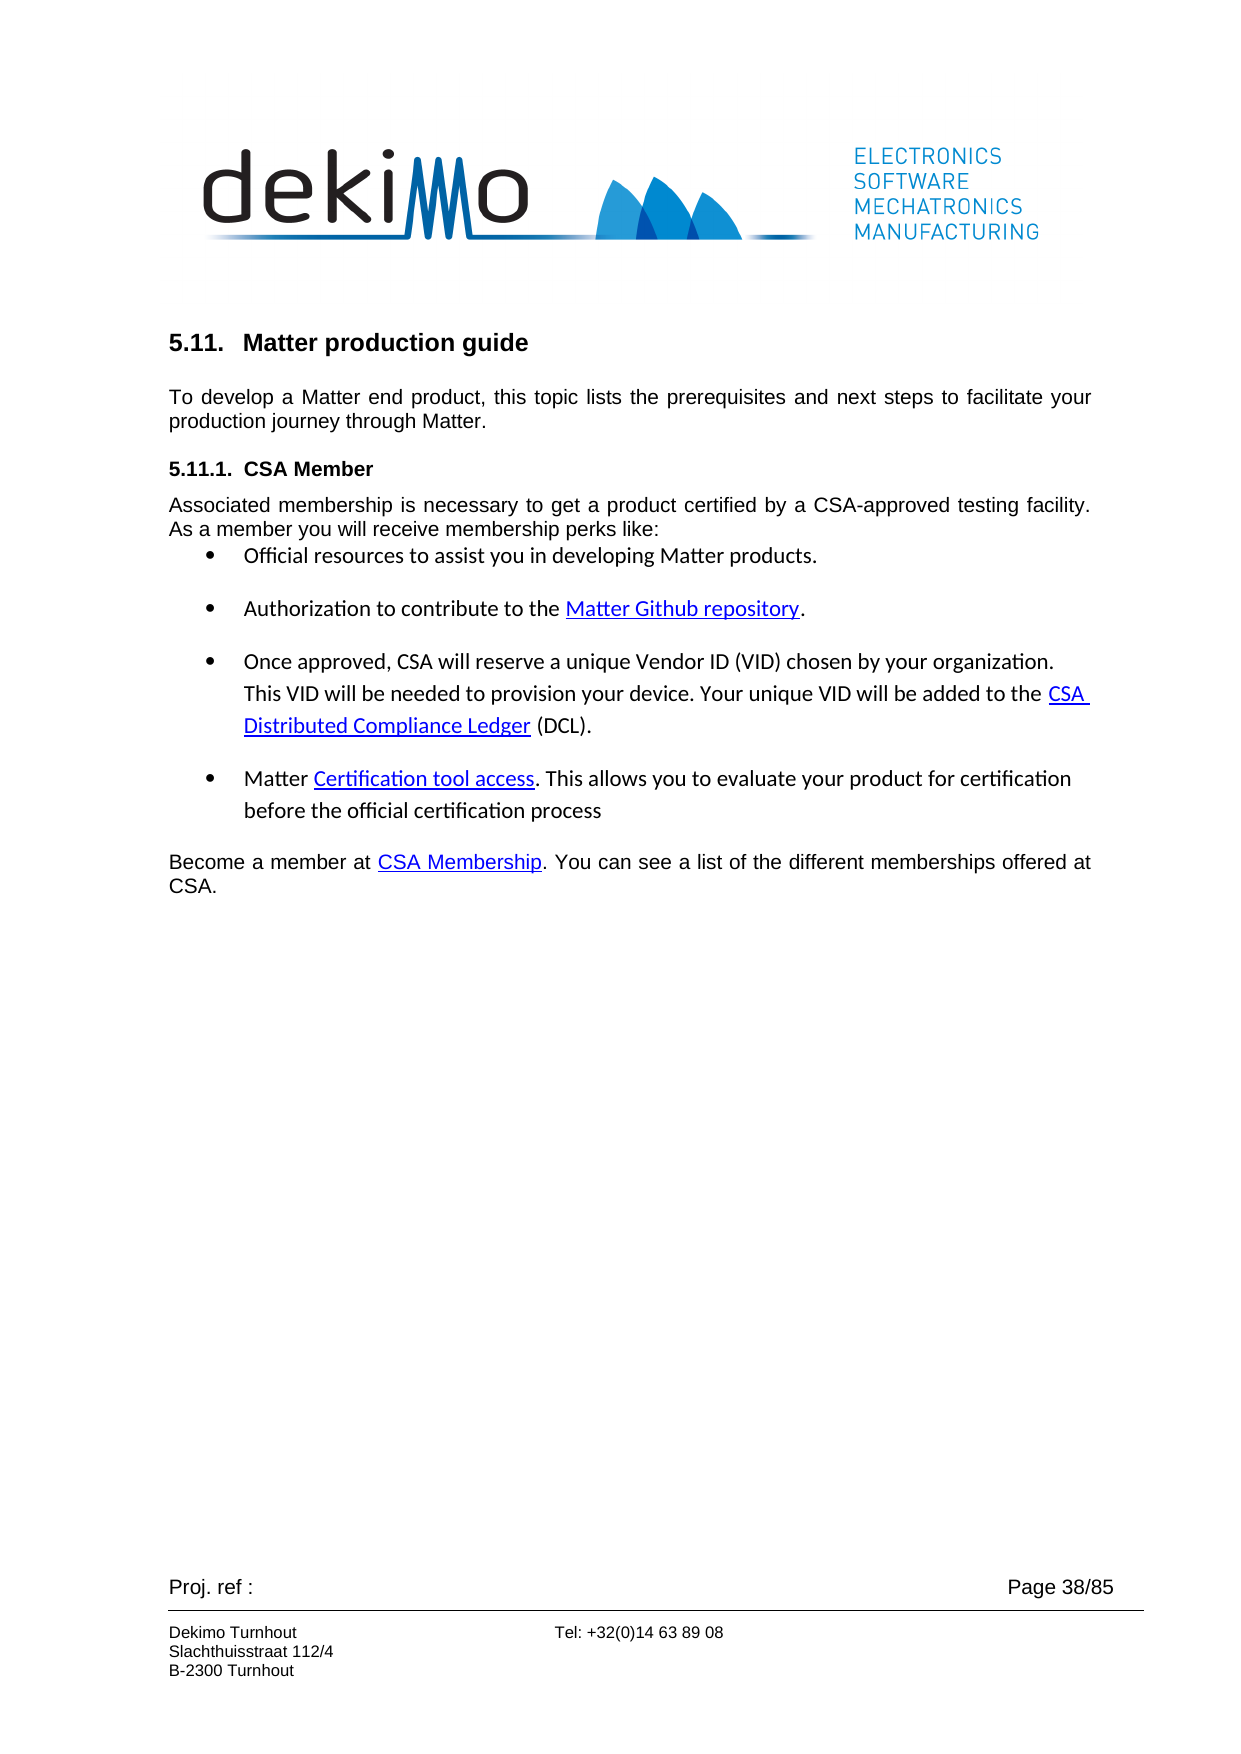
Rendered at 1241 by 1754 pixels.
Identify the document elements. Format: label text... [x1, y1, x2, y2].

list Matter Certification tool access. This allows you to evaluate your product for certification before the official certification process [206, 764, 1093, 824]
text Become a member at CSA Membership. You can see a list of the different memberships offered at CSA. [169, 849, 1093, 897]
text To develop a Matter end product, this topic lists the prerequisites and next steps to facilitate your production journey through Matter. [169, 385, 1093, 433]
text Associated membership is necessary to get a product certified by a CSA-approved testing facility. As a member you will receive membership perks like: [169, 493, 1093, 541]
list Authorization to contribute to the Matter Github repository. [206, 594, 1093, 622]
picture [159, 73, 1083, 304]
subtitle CSA Member [169, 457, 1093, 481]
list Official resources to assist you in developing Matter products. [206, 541, 1093, 569]
list Once approved, CSA will reserve a unique Vendor ID (VID) chosen by your organization. This VID will be needed to provision your device. Your unique VID will be added to the CSA Distributed Compliance Ledger (DCL). [206, 647, 1093, 739]
subtitle Matter production guide [169, 328, 1093, 356]
